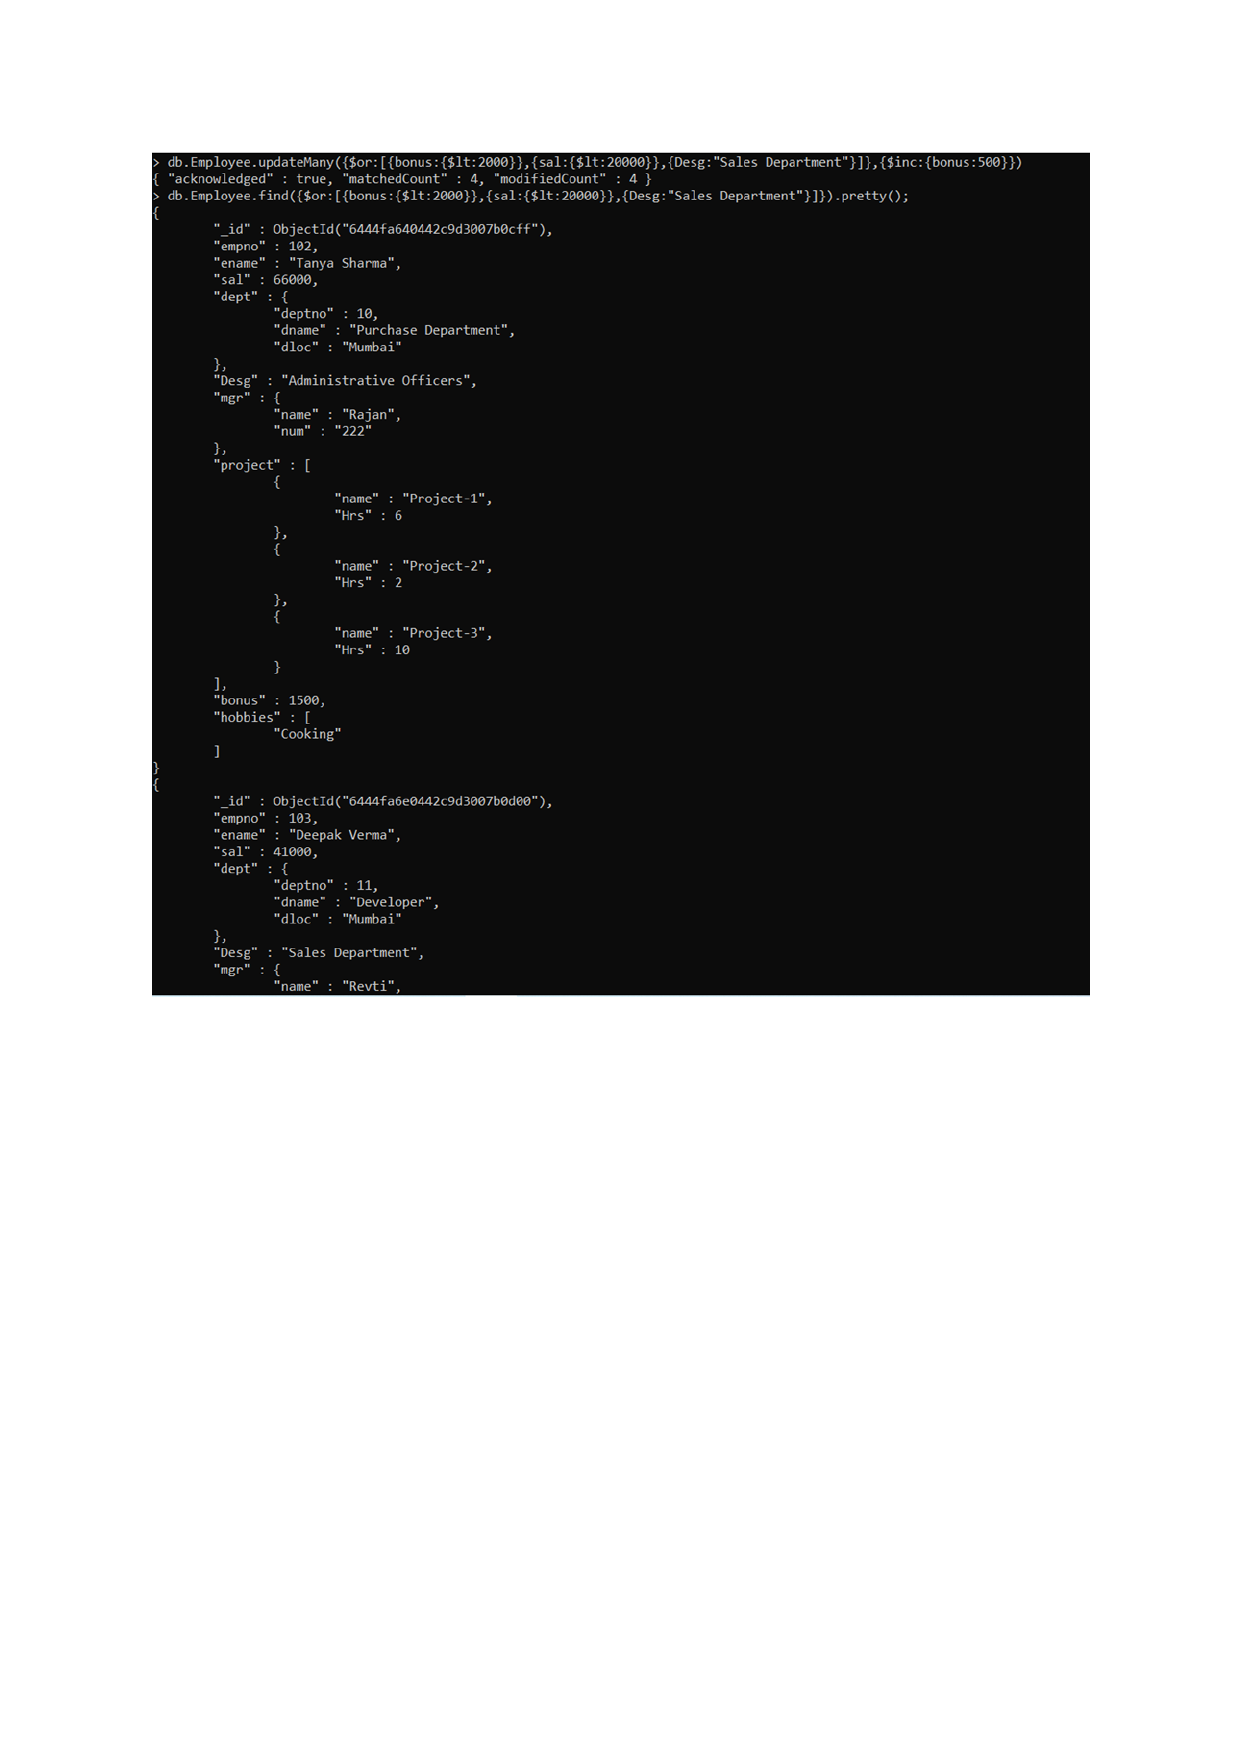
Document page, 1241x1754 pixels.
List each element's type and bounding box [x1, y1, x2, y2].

picture [150, 150, 1091, 998]
